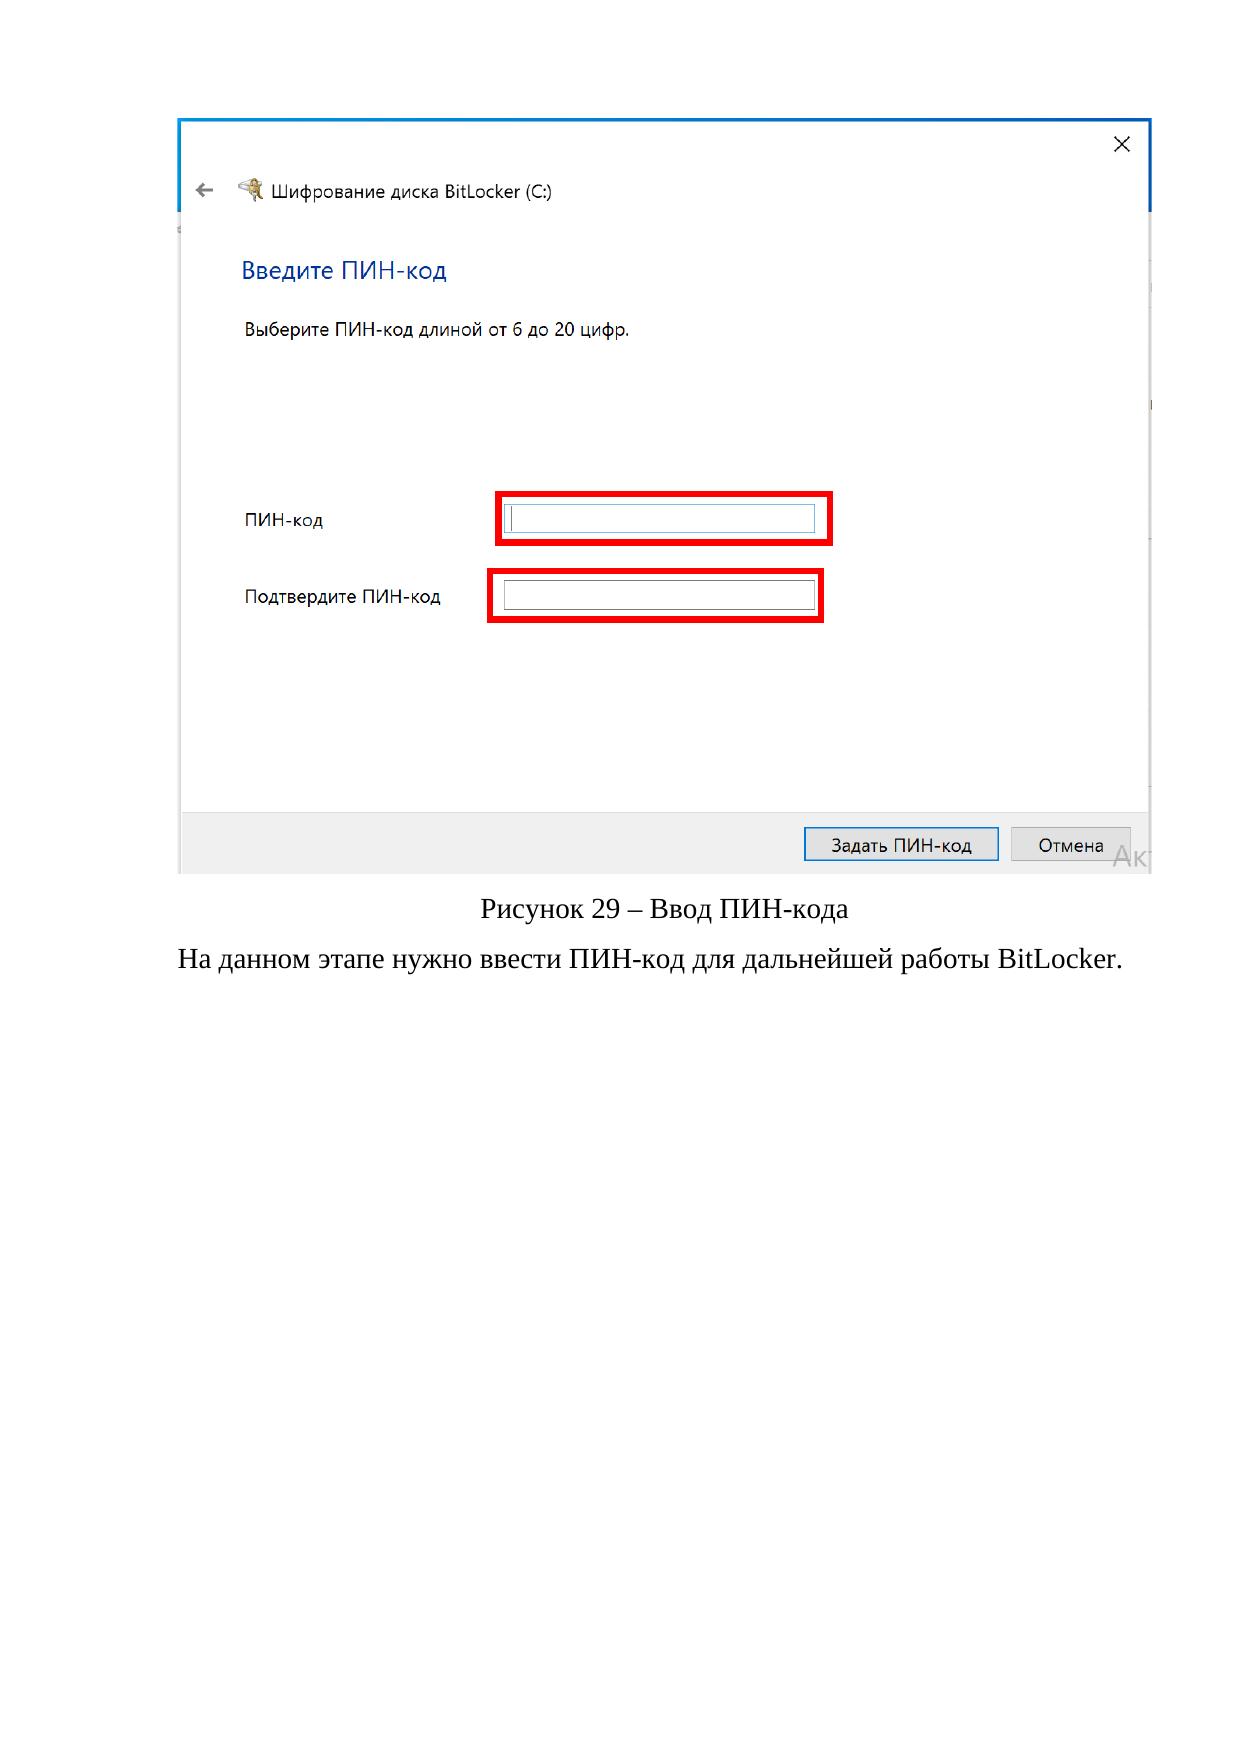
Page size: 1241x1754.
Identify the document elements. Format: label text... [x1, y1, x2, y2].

text На данном этапе нужно ввести ПИН-код для дальнейшей работы BitLocker. [177, 941, 1152, 974]
text Рисунок 29 – Ввод ПИН-кода [177, 891, 1152, 924]
picture [177, 118, 1152, 874]
